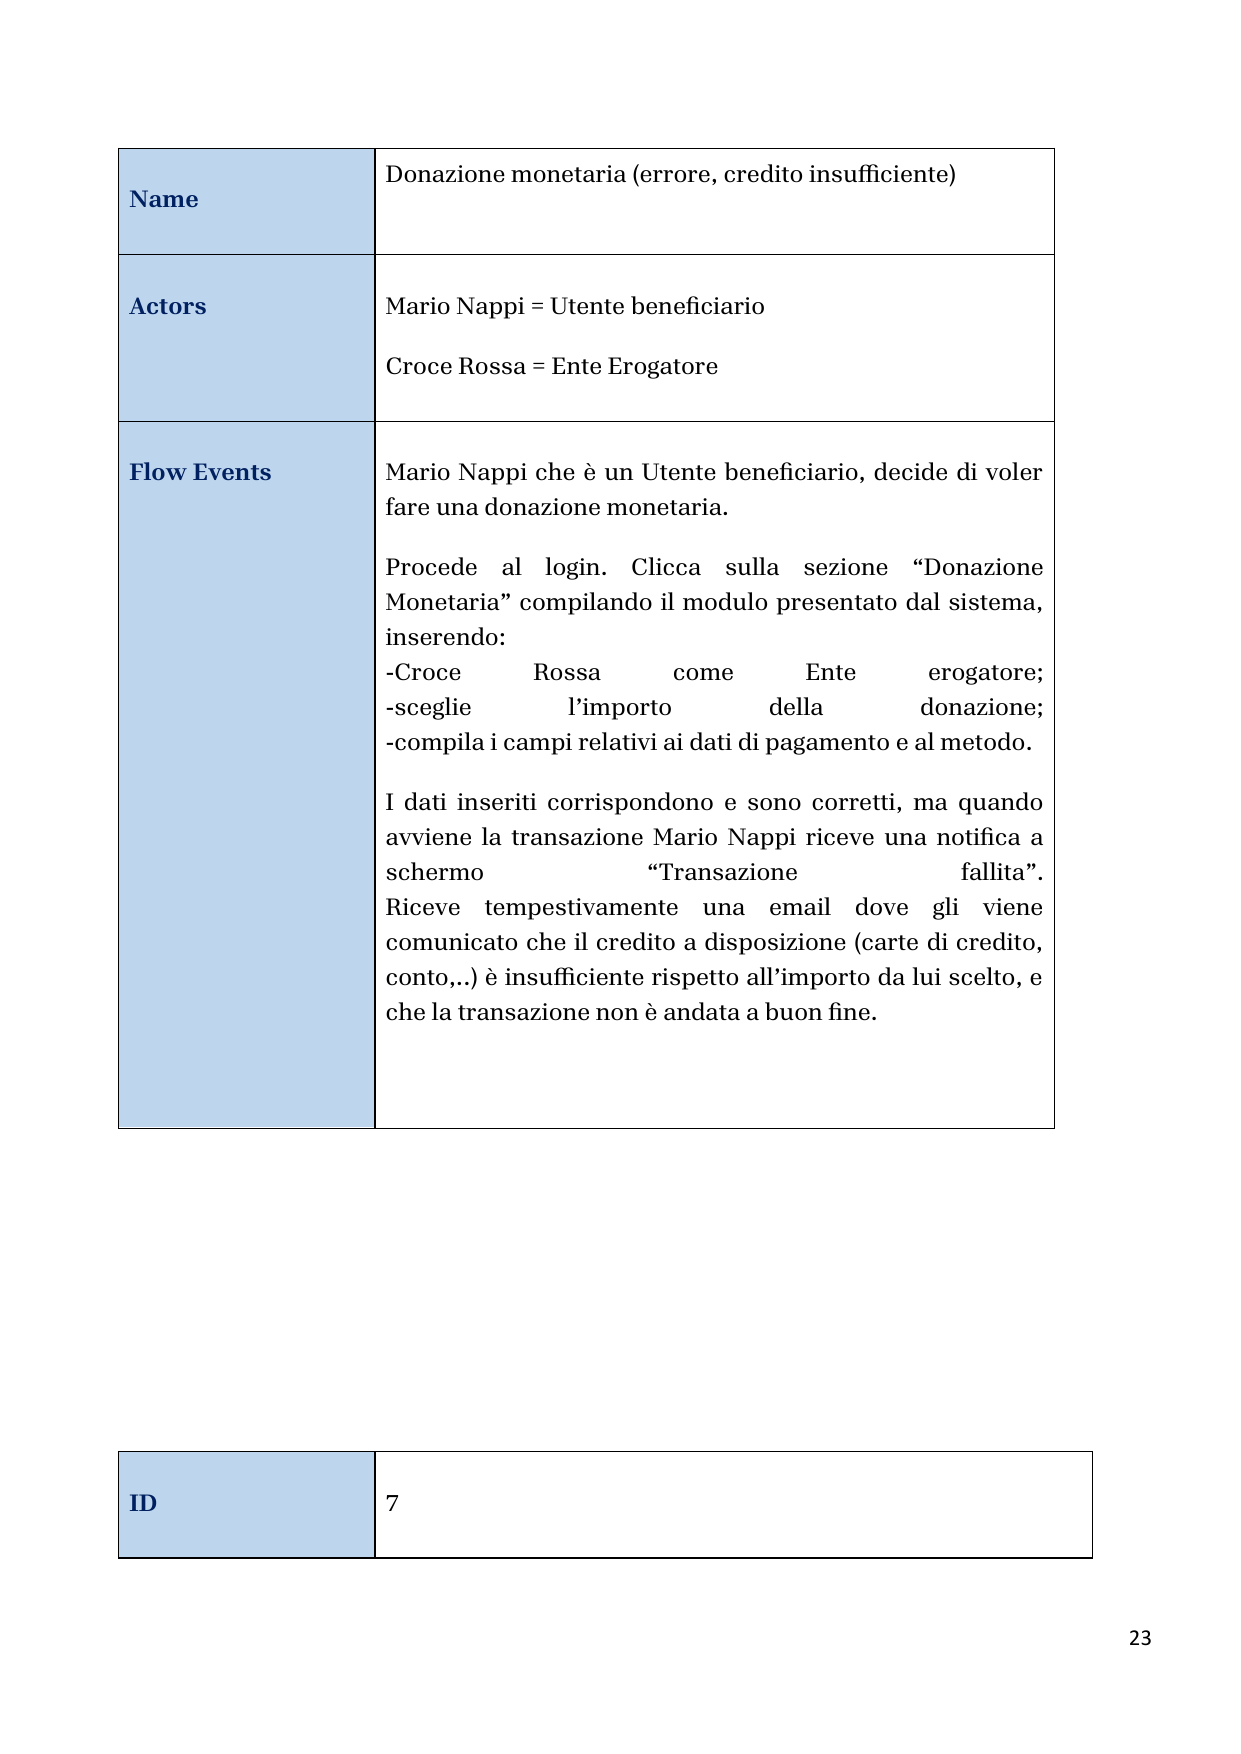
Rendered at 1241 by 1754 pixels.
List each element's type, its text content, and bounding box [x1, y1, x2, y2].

table_cell Mario Nappi = Utente beneficiario Croce Rossa = Ente Erogatore [376, 255, 1054, 421]
table_cell Mario Nappi che è un Utente beneficiario, decide di voler fare una donazione monetaria. Procede al login. Clicca sulla sezione “Donazione Monetaria” compilando il modulo presentato dal sistema, inserendo: -Croce Rossa come Ente erogatore; -sceglie l’importo della donazione; -compila i campi relativi ai dati di pagamento e al metodo. I dati inseriti corrispondono e sono corretti, ma quando avviene la transazione Mario Nappi riceve una notifica a schermo “Transazione fallita”. Riceve tempestivamente una email dove gli viene comunicato che il credito a disposizione (carte di credito, conto,..) è insufficiente rispetto all’importo da lui scelto, e che la transazione non è andata a buon fine. [376, 422, 1054, 1127]
table_header 7 [376, 1452, 1092, 1557]
table_cell Flow Events [119, 422, 374, 1127]
table_cell Actors [119, 255, 374, 421]
table_header ID [119, 1452, 374, 1557]
table_cell Name [119, 149, 374, 254]
table_cell Donazione monetaria (errore, credito insufficiente) [376, 149, 1054, 254]
